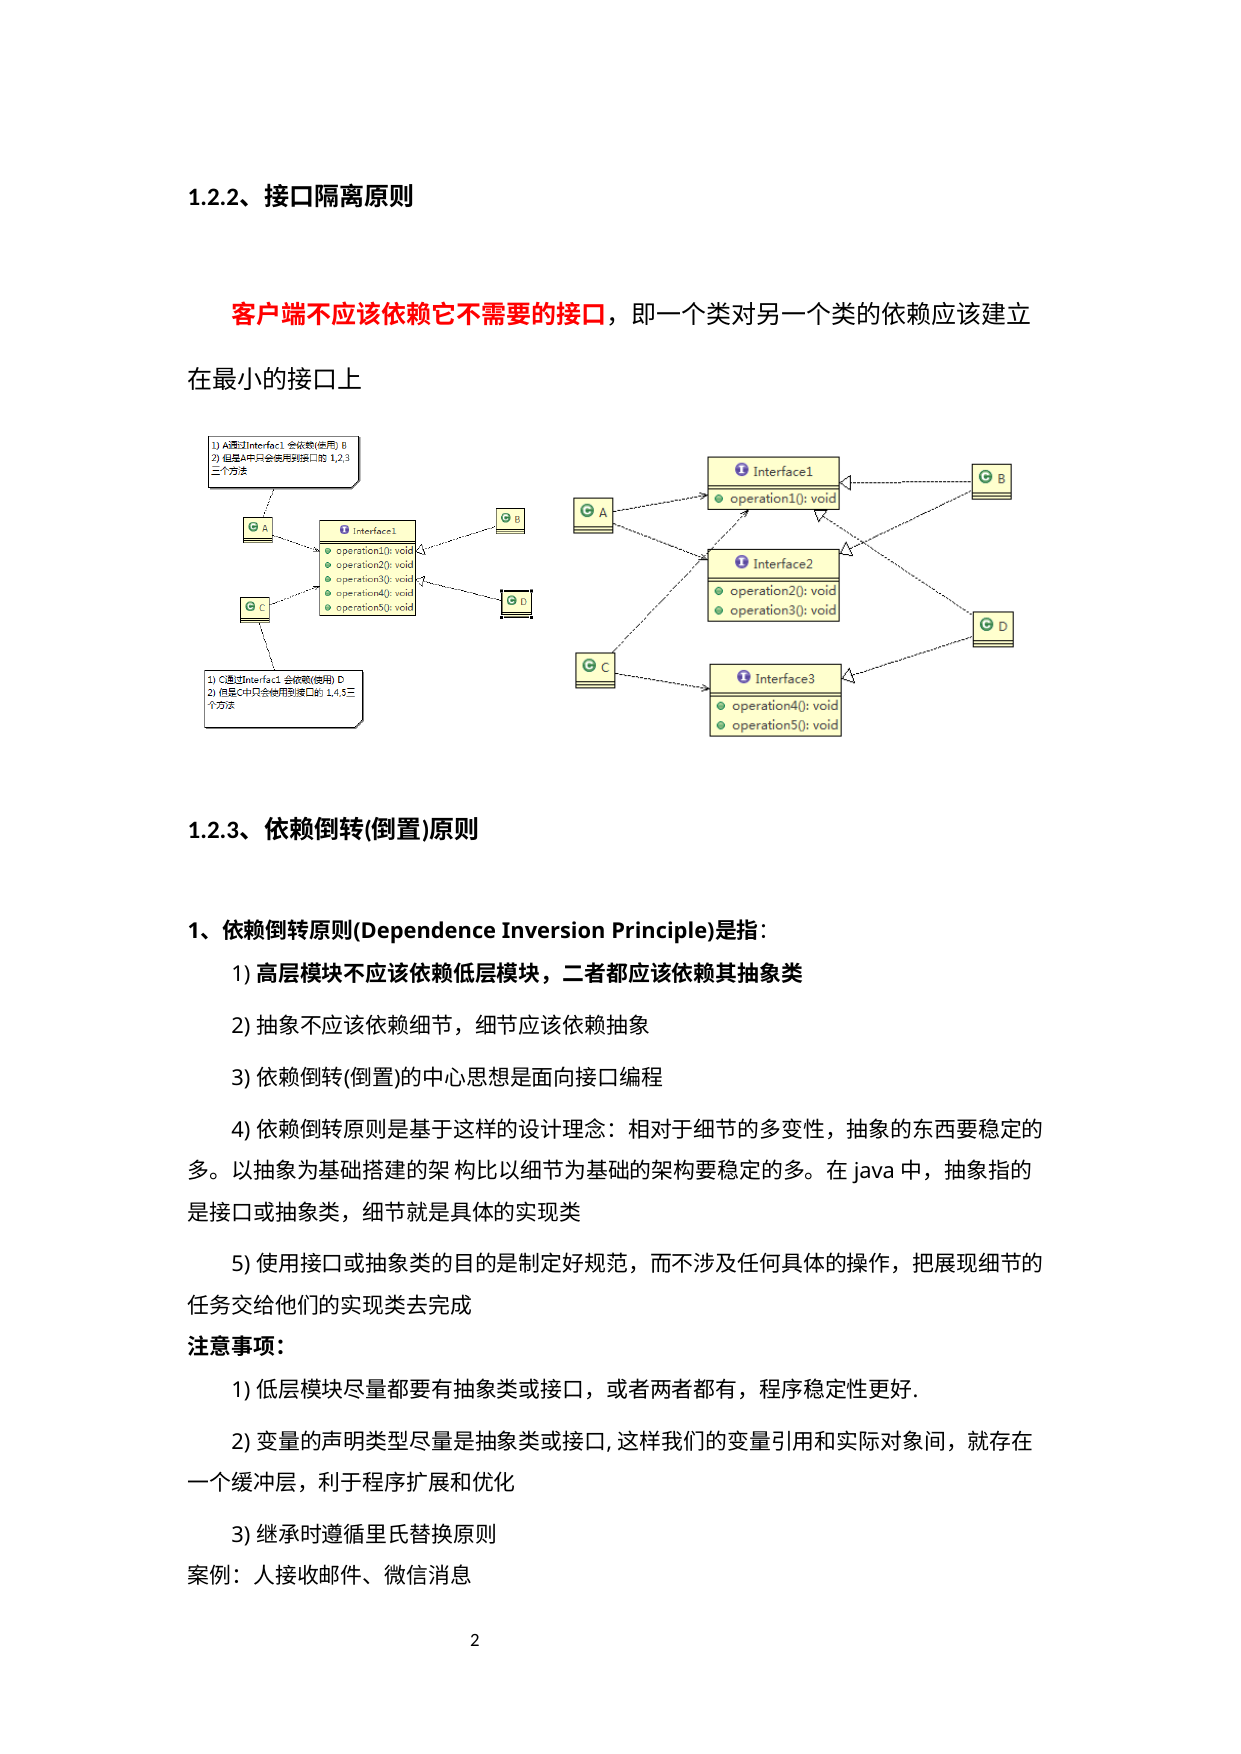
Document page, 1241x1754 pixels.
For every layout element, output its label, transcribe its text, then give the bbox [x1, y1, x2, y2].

text 2) 抽象不应该依赖细节，细节应该依赖抽象 [187, 1008, 1053, 1041]
subtitle 1.2.2、接口隔离原则 [187, 162, 1053, 227]
text 客户端不应该依赖它不需要的接口，即一个类对另一个类的依赖应该建立在最小的接口上 [187, 280, 1053, 410]
list 高层模块不应该依赖低层模块，二者都应该依赖其抽象类 [187, 956, 1053, 989]
text 注意事项： [187, 1328, 1053, 1361]
text 4) 依赖倒转原则是基于这样的设计理念：相对于细节的多变性，抽象的东西要稳定的多。以抽象为基础搭建的架 构比以细节为基础的架构要稳定的多。在 java 中，抽象指的是接口或抽象类，细节就是具体的实现类 [187, 1112, 1053, 1227]
text 1、依赖倒转原则(Dependence Inversion Principle)是指： [187, 913, 1053, 945]
text 3) 依赖倒转(倒置)的中心思想是面向接口编程 [187, 1060, 1053, 1092]
subtitle 1.2.3、依赖倒转(倒置)原则 [187, 795, 1053, 860]
text 3) 继承时遵循里氏替换原则 [187, 1517, 1053, 1549]
text 1) 低层模块尽量都要有抽象类或接口，或者两者都有，程序稳定性更好. [187, 1372, 1053, 1404]
text 案例：人接收邮件、微信消息 [187, 1558, 1053, 1590]
text 5) 使用接口或抽象类的目的是制定好规范，而不涉及任何具体的操作，把展现细节的任务交给他们的实现类去完成 [187, 1246, 1053, 1320]
picture [187, 426, 1025, 752]
text 2) 变量的声明类型尽量是抽象类或接口, 这样我们的变量引用和实际对象间，就存在一个缓冲层，利于程序扩展和优化 [187, 1424, 1053, 1497]
